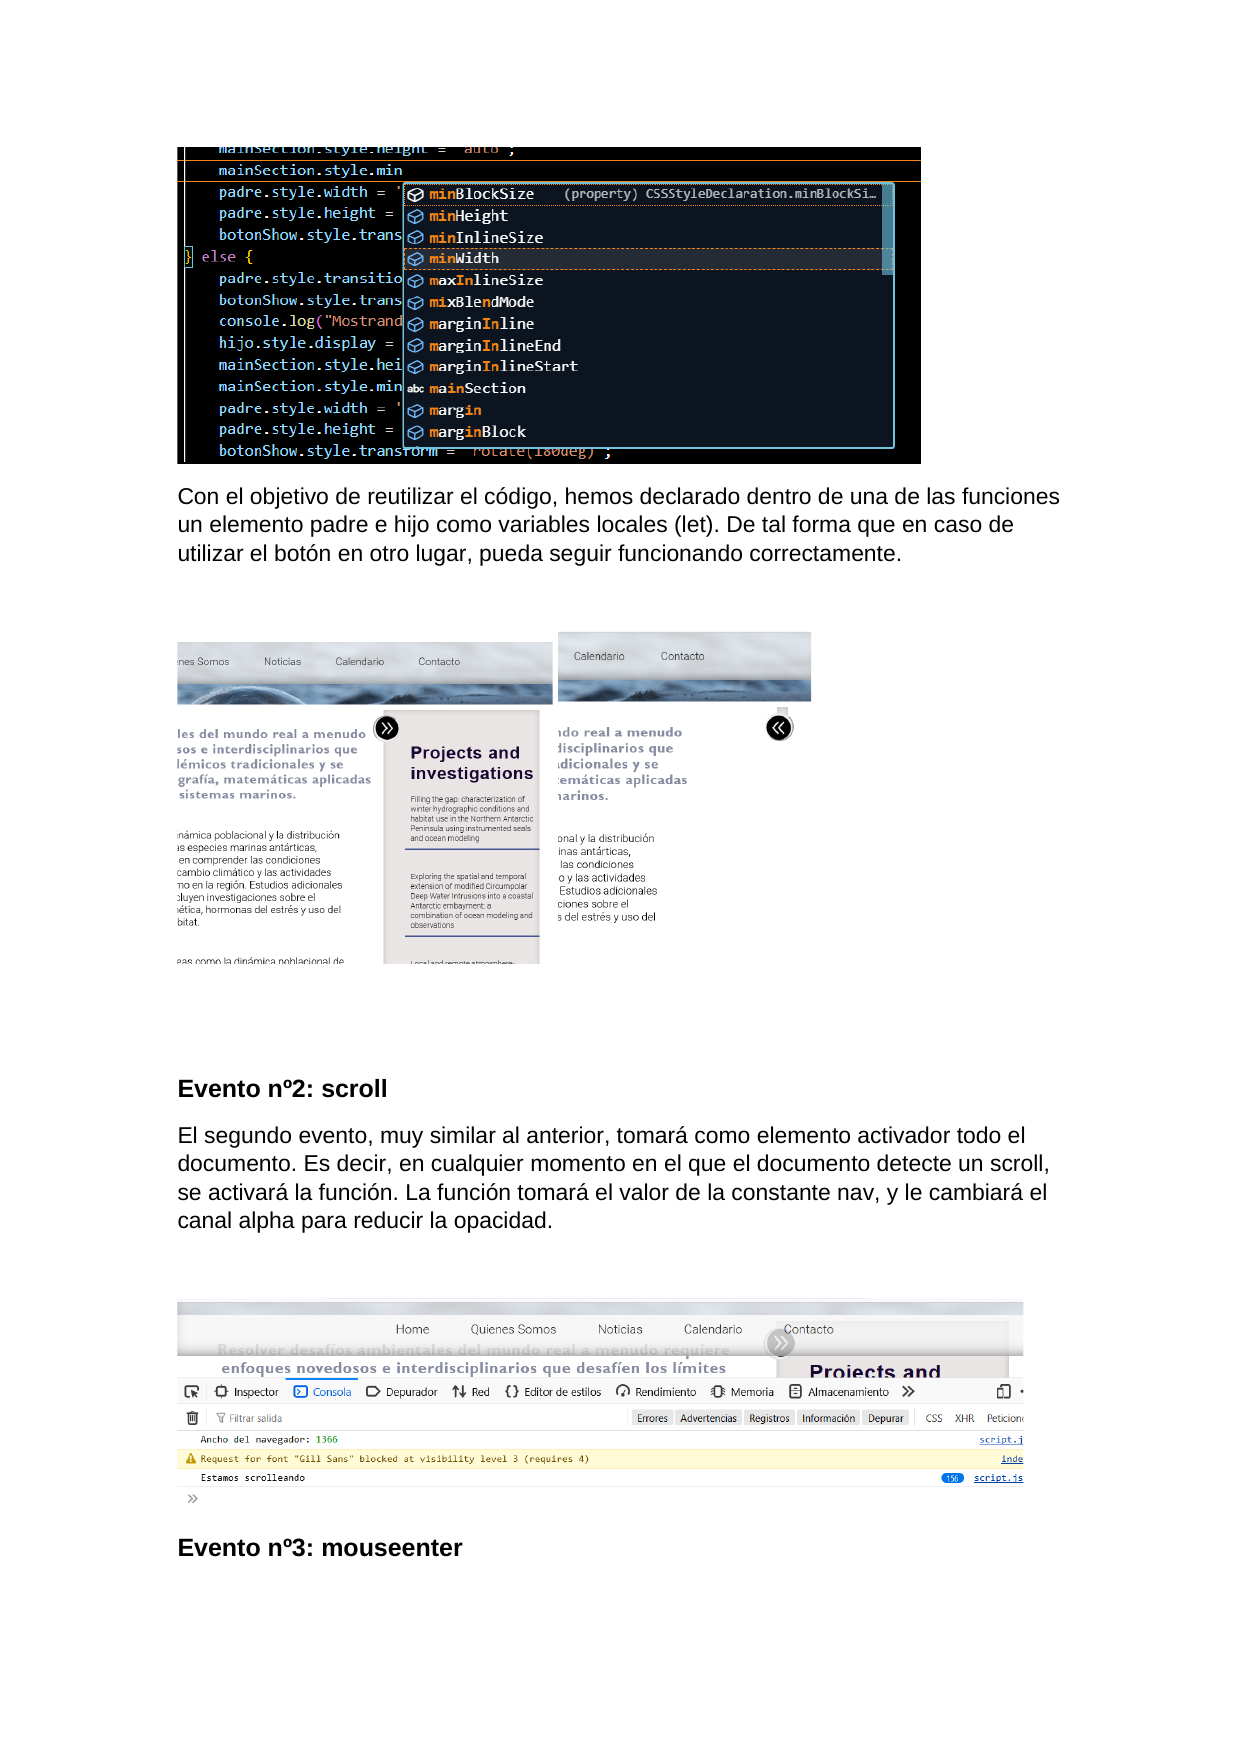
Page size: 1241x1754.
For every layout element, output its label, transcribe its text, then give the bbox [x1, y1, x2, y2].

picture [558, 631, 812, 964]
text Evento nº2: scroll [177, 1074, 1063, 1103]
text Evento nº3: mouseenter [177, 1533, 1063, 1562]
picture [177, 642, 553, 964]
text El segundo evento, muy similar al anterior, tomará como elemento activador todo el documento. Es decir, en cualquier momento en el que el documento detecte un scroll, se activará la función. La función tomará el valor de la constante nav, y le cambiará el canal alpha para reducir la opacidad. [177, 1122, 1063, 1233]
picture [177, 147, 921, 464]
picture [177, 1298, 1024, 1515]
text Con el objetivo de reutilizar el código, hemos declarado dentro de una de las funciones un elemento padre e hijo como variables locales (let). De tal forma que en caso de utilizar el botón en otro lugar, pueda seguir funcionando correctamente. [177, 483, 1063, 566]
